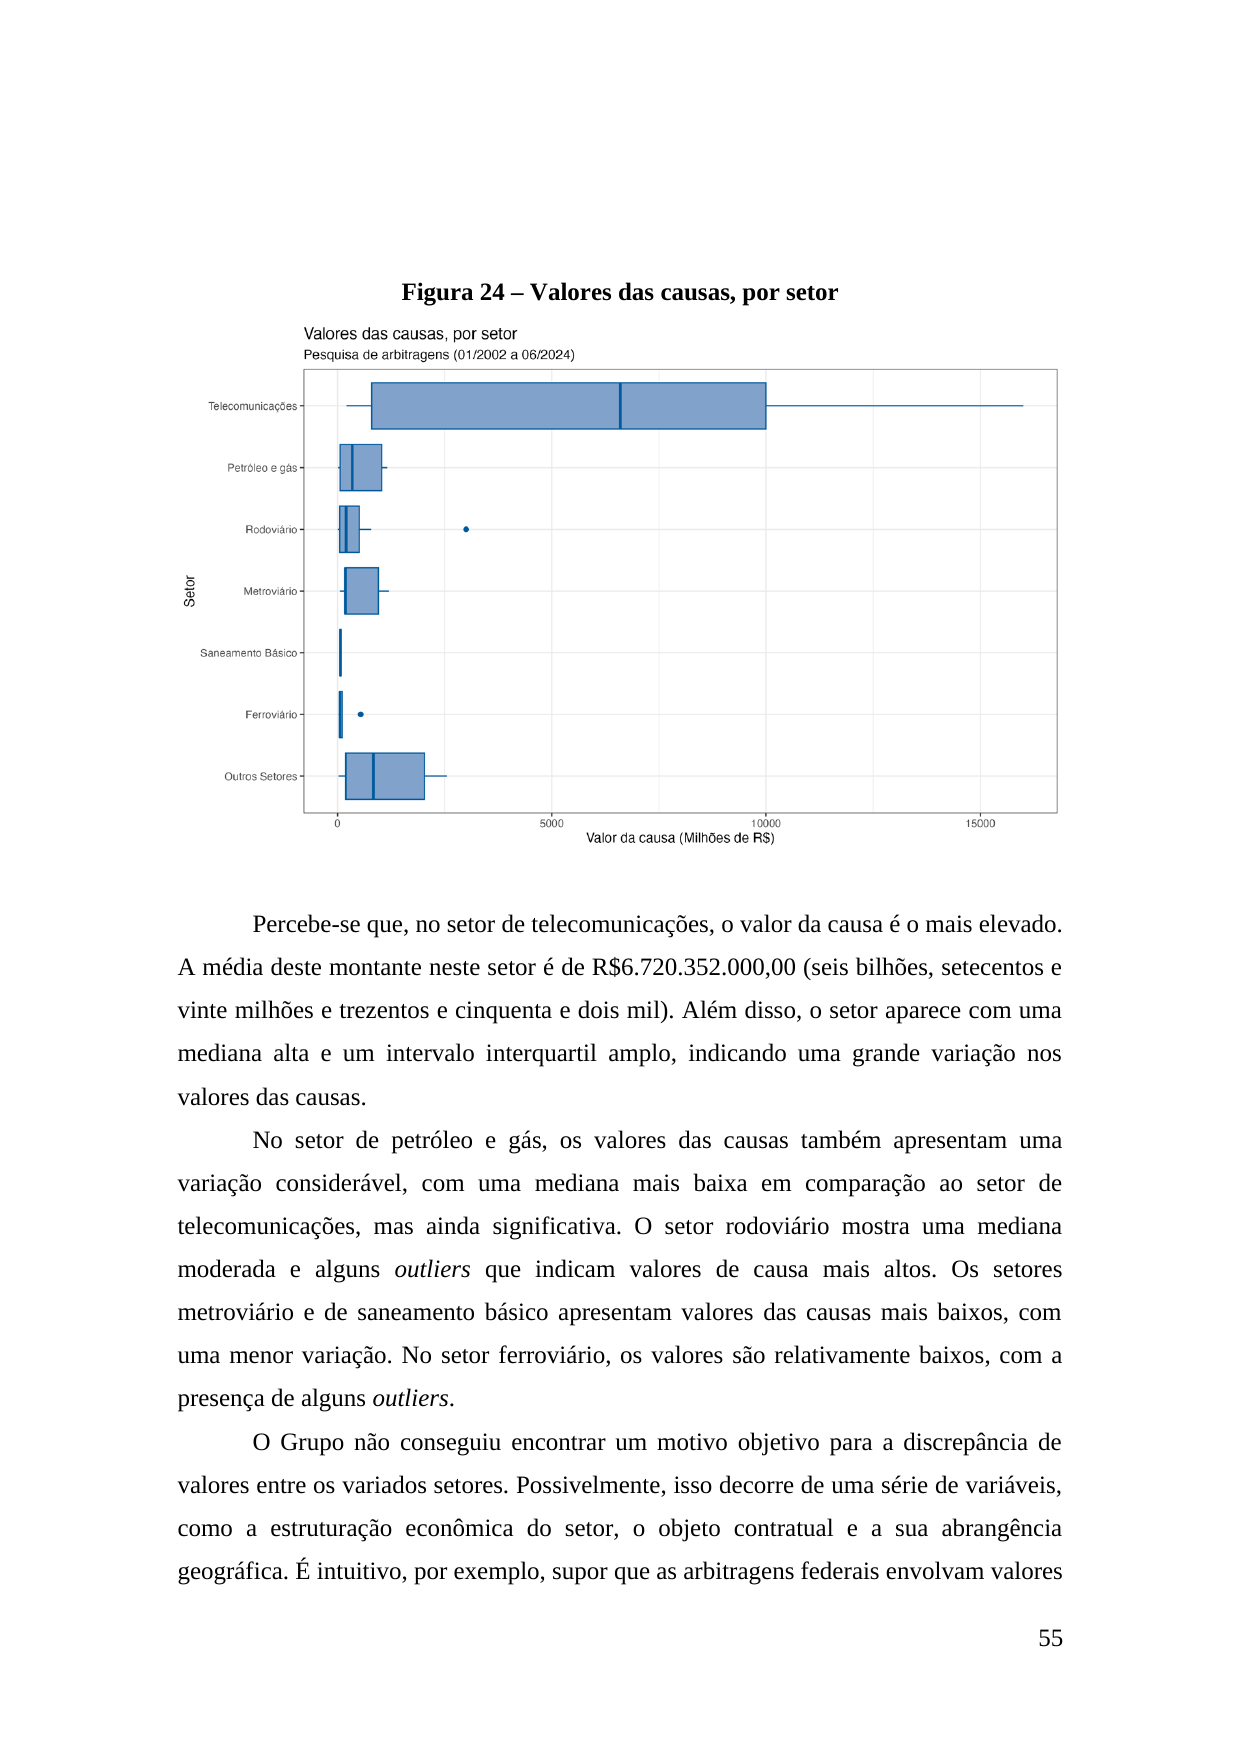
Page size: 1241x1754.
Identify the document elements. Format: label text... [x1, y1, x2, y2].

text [177, 1427, 1063, 1585]
text Percebe-se que, no setor de telecomunicações, o valor da causa é o mais elevado. A média deste montante neste setor é de R$6.720.352.000,00 (seis bilhões, setecentos e vinte milhões e trezentos e cinquenta e dois mil). Além disso, o setor aparece com uma mediana alta e um intervalo interquartil amplo, indicando uma grande variação nos valores das causas. [177, 909, 1063, 1110]
title Figura 24 – Valores das causas, por setor [177, 277, 1063, 306]
text No setor de petróleo e gás, os valores das causas também apresentam uma variação considerável, com uma mediana mais baixa em comparação ao setor de telecomunicações, mas ainda significativa. O setor rodoviário mostra uma mediana moderada e alguns outliers que indicam valores de causa mais altos. Os setores metroviário e de saneamento básico apresentam valores das causas mais baixos, com uma menor variação. No setor ferroviário, os valores são relativamente baixos, com a presença de alguns outliers. [177, 1125, 1063, 1412]
picture [177, 320, 1063, 852]
